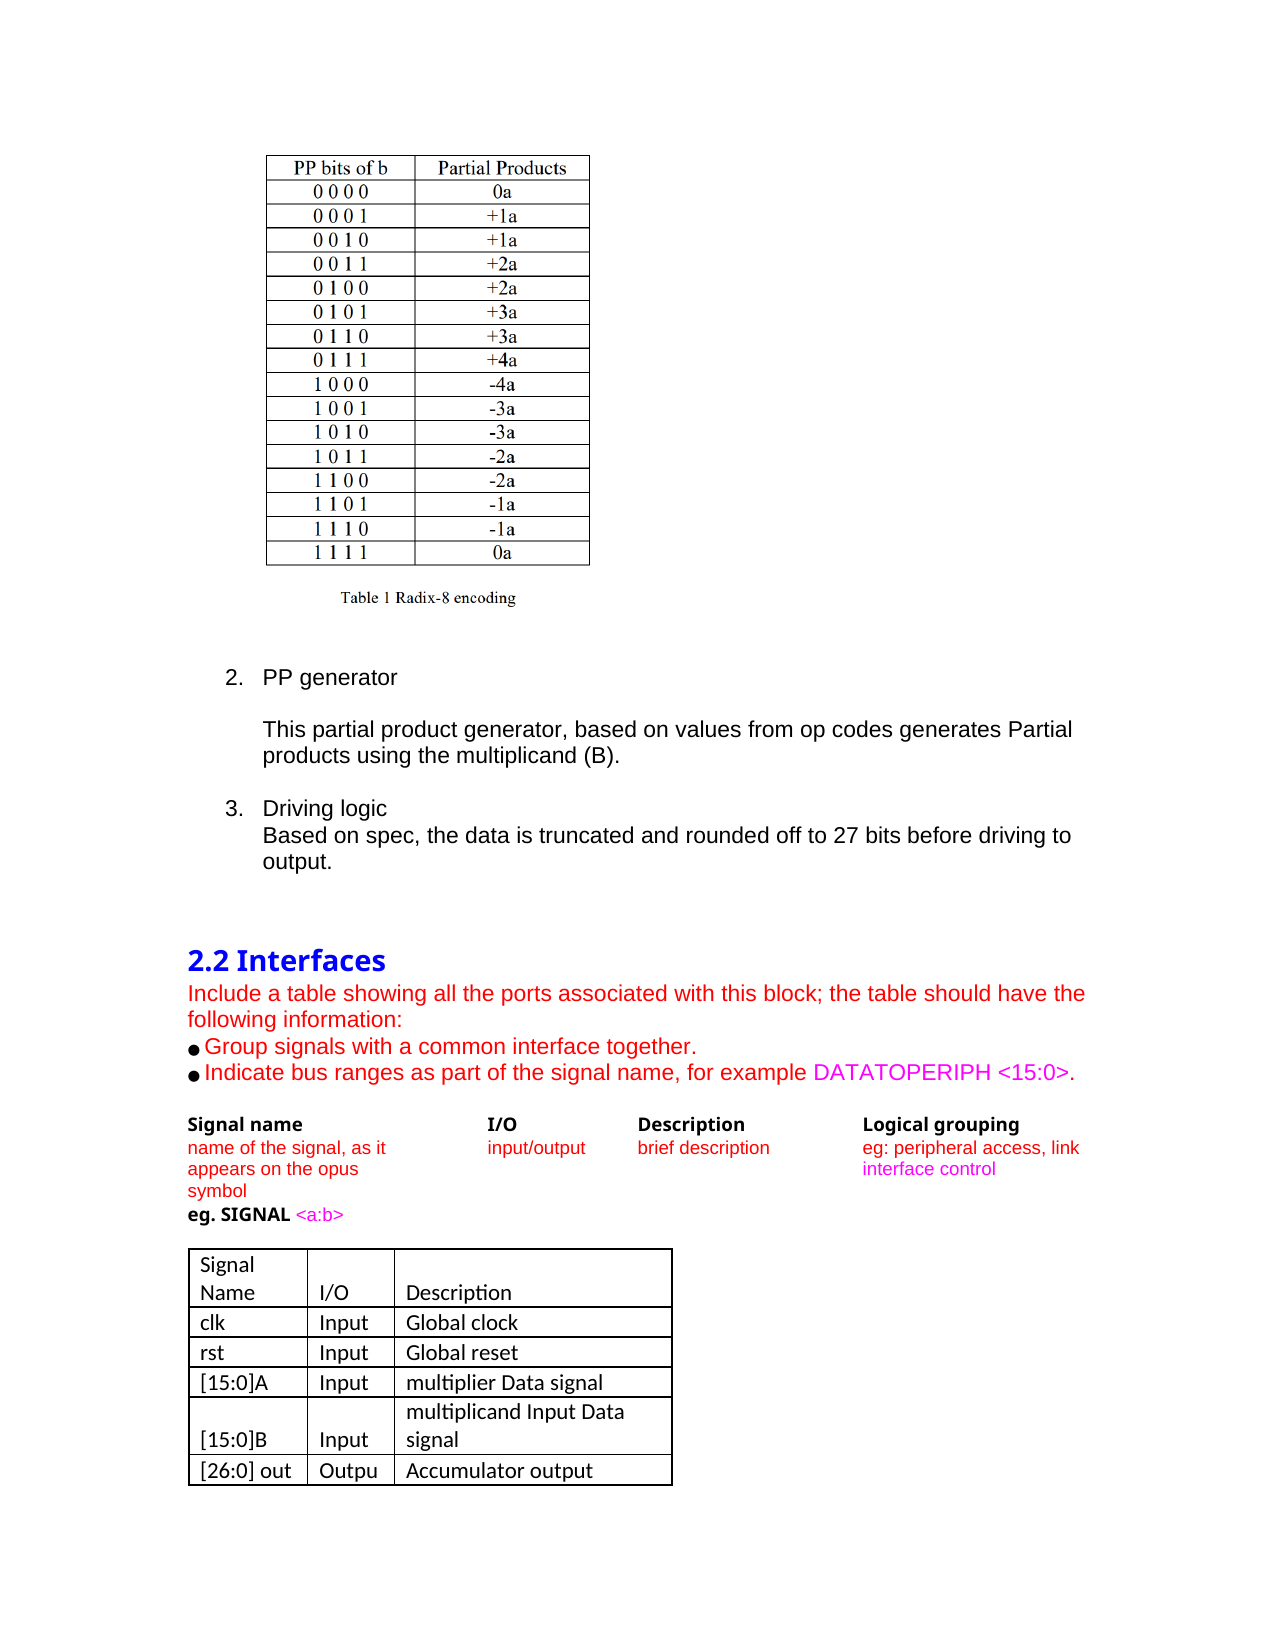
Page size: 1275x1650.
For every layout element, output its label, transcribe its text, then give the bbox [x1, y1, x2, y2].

text Include a table showing all the ports associated with this block; the table should have the following information: [187, 980, 1087, 1033]
table_cell Input [308, 1368, 394, 1396]
table_cell Global reset [395, 1338, 671, 1366]
text appears on the opus interface control [187, 1158, 1087, 1179]
text This partial product generator, based on values from op codes generates Partial products using the multiplicand (B). [262, 716, 1087, 769]
picture [262, 150, 599, 611]
table_cell multiplicand Input Data signal [395, 1398, 671, 1453]
list Driving logic [225, 795, 1087, 822]
table_cell Output [308, 1455, 394, 1484]
table_cell Input [308, 1338, 394, 1366]
table_cell [15:0]B [190, 1398, 307, 1453]
table_header I/O [308, 1250, 394, 1306]
table_cell [15:0]A [190, 1368, 307, 1396]
text Signal name I/O Description Logical grouping [187, 1111, 1087, 1136]
table_cell clk [190, 1308, 307, 1336]
text name of the signal, as it input/output brief description eg: peripheral access, link [187, 1136, 1087, 1158]
table_cell rst [190, 1338, 307, 1366]
table_cell Input [308, 1308, 394, 1336]
list Based on spec, the data is truncated and rounded off to 27 bits before driving to output. [262, 822, 1087, 874]
table_cell Input [308, 1398, 394, 1453]
text 2.2 Interfaces [187, 940, 1087, 980]
table_cell [26:0] out [190, 1455, 307, 1484]
list PP generator [225, 663, 1087, 690]
text ● Indicate bus ranges as part of the signal name, for example DATATOPERIPH <15:0>. [187, 1059, 1087, 1085]
table_header Description [395, 1250, 671, 1306]
table_cell multiplier Data signal [395, 1368, 671, 1396]
table_cell Global clock [395, 1308, 671, 1336]
table_header Signal Name [190, 1250, 307, 1306]
table_cell Accumulator output [395, 1455, 671, 1484]
text symbol [187, 1179, 1087, 1201]
text ● Group signals with a common interface together. [187, 1033, 1087, 1059]
text eg. SIGNAL <a:b> [187, 1201, 1087, 1227]
